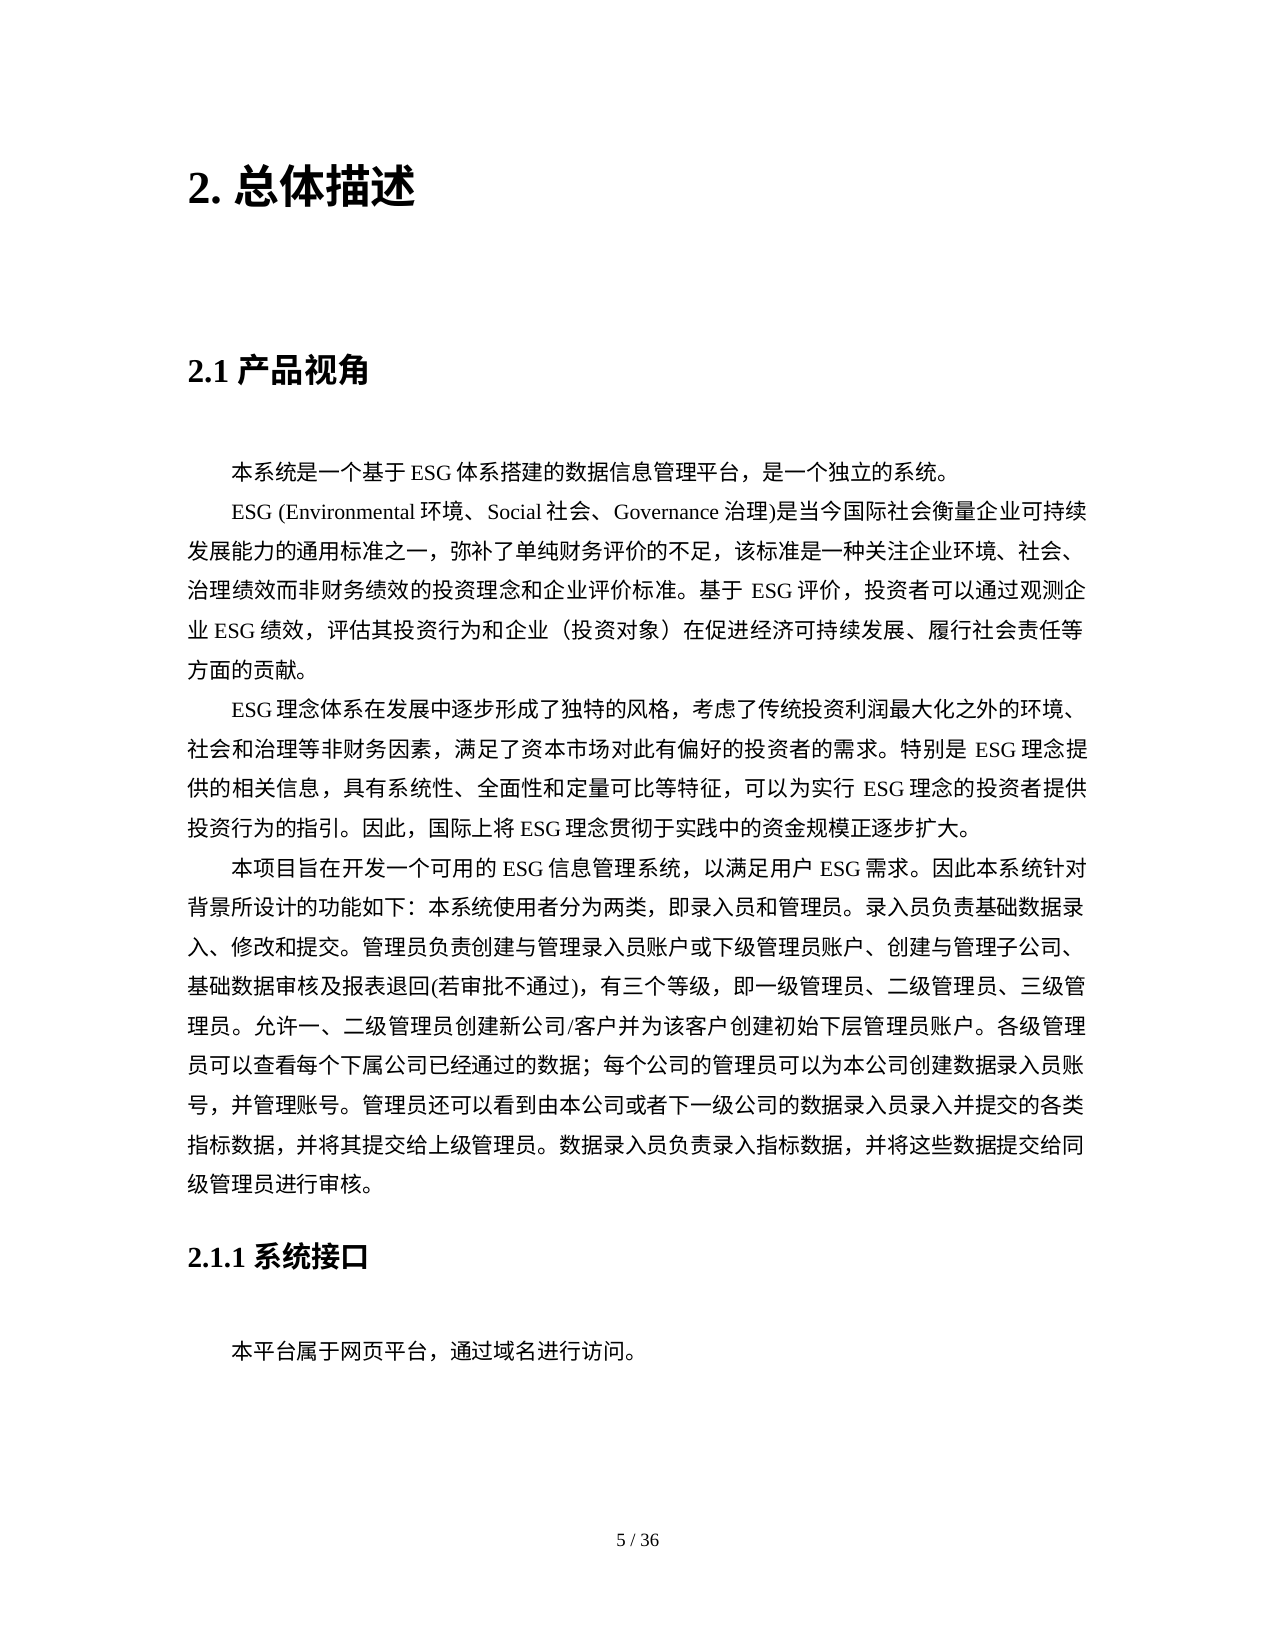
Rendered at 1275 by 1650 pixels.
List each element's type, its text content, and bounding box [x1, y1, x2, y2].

subtitle 2. 总体描述 [187, 150, 1088, 216]
subtitle 2.1.1 系统接口 [187, 1234, 1088, 1276]
text ESG理念体系在发展中逐步形成了独特的风格，考虑了传统投资利润最大化之外的环境、社会和治理等非财务因素，满足了资本市场对此有偏好的投资者的需求。特别是ESG理念提供的相关信息，具有系统性、全面性和定量可比等特征，可以为实行ESG理念的投资者提供投资行为的指引。因此，国际上将ESG理念贯彻于实践中的资金规模正逐步扩大。 [187, 692, 1088, 843]
text 本项目旨在开发一个可用的ESG信息管理系统，以满足用户ESG需求。因此本系统针对背景所设计的功能如下：本系统使用者分为两类，即录入员和管理员。录入员负责基础数据录入、修改和提交。管理员负责创建与管理录入员账户或下级管理员账户、创建与管理子公司、基础数据审核及报表退回(若审批不通过)，有三个等级，即一级管理员、二级管理员、三级管理员。允许一、二级管理员创建新公司/客户并为该客户创建初始下层管理员账户。各级管理员可以查看每个下属公司已经通过的数据；每个公司的管理员可以为本公司创建数据录入员账号，并管理账号。管理员还可以看到由本公司或者下一级公司的数据录入员录入并提交的各类指标数据，并将其提交给上级管理员。数据录入员负责录入指标数据，并将这些数据提交给同级管理员进行审核。 [187, 851, 1088, 1199]
text 本系统是一个基于ESG体系搭建的数据信息管理平台，是一个独立的系统。 [187, 455, 1088, 486]
text 本平台属于网页平台，通过域名进行访问。 [187, 1334, 1088, 1366]
subtitle 2.1 产品视角 [187, 344, 1088, 392]
text ESG (Environmental环境、Social社会、Governance治理)是当今国际社会衡量企业可持续发展能力的通用标准之一，弥补了单纯财务评价的不足，该标准是一种关注企业环境、社会、治理绩效而非财务绩效的投资理念和企业评价标准。基于ESG评价，投资者可以通过观测企业ESG绩效，评估其投资行为和企业（投资对象）在促进经济可持续发展、履行社会责任等方面的贡献。 [187, 494, 1088, 684]
